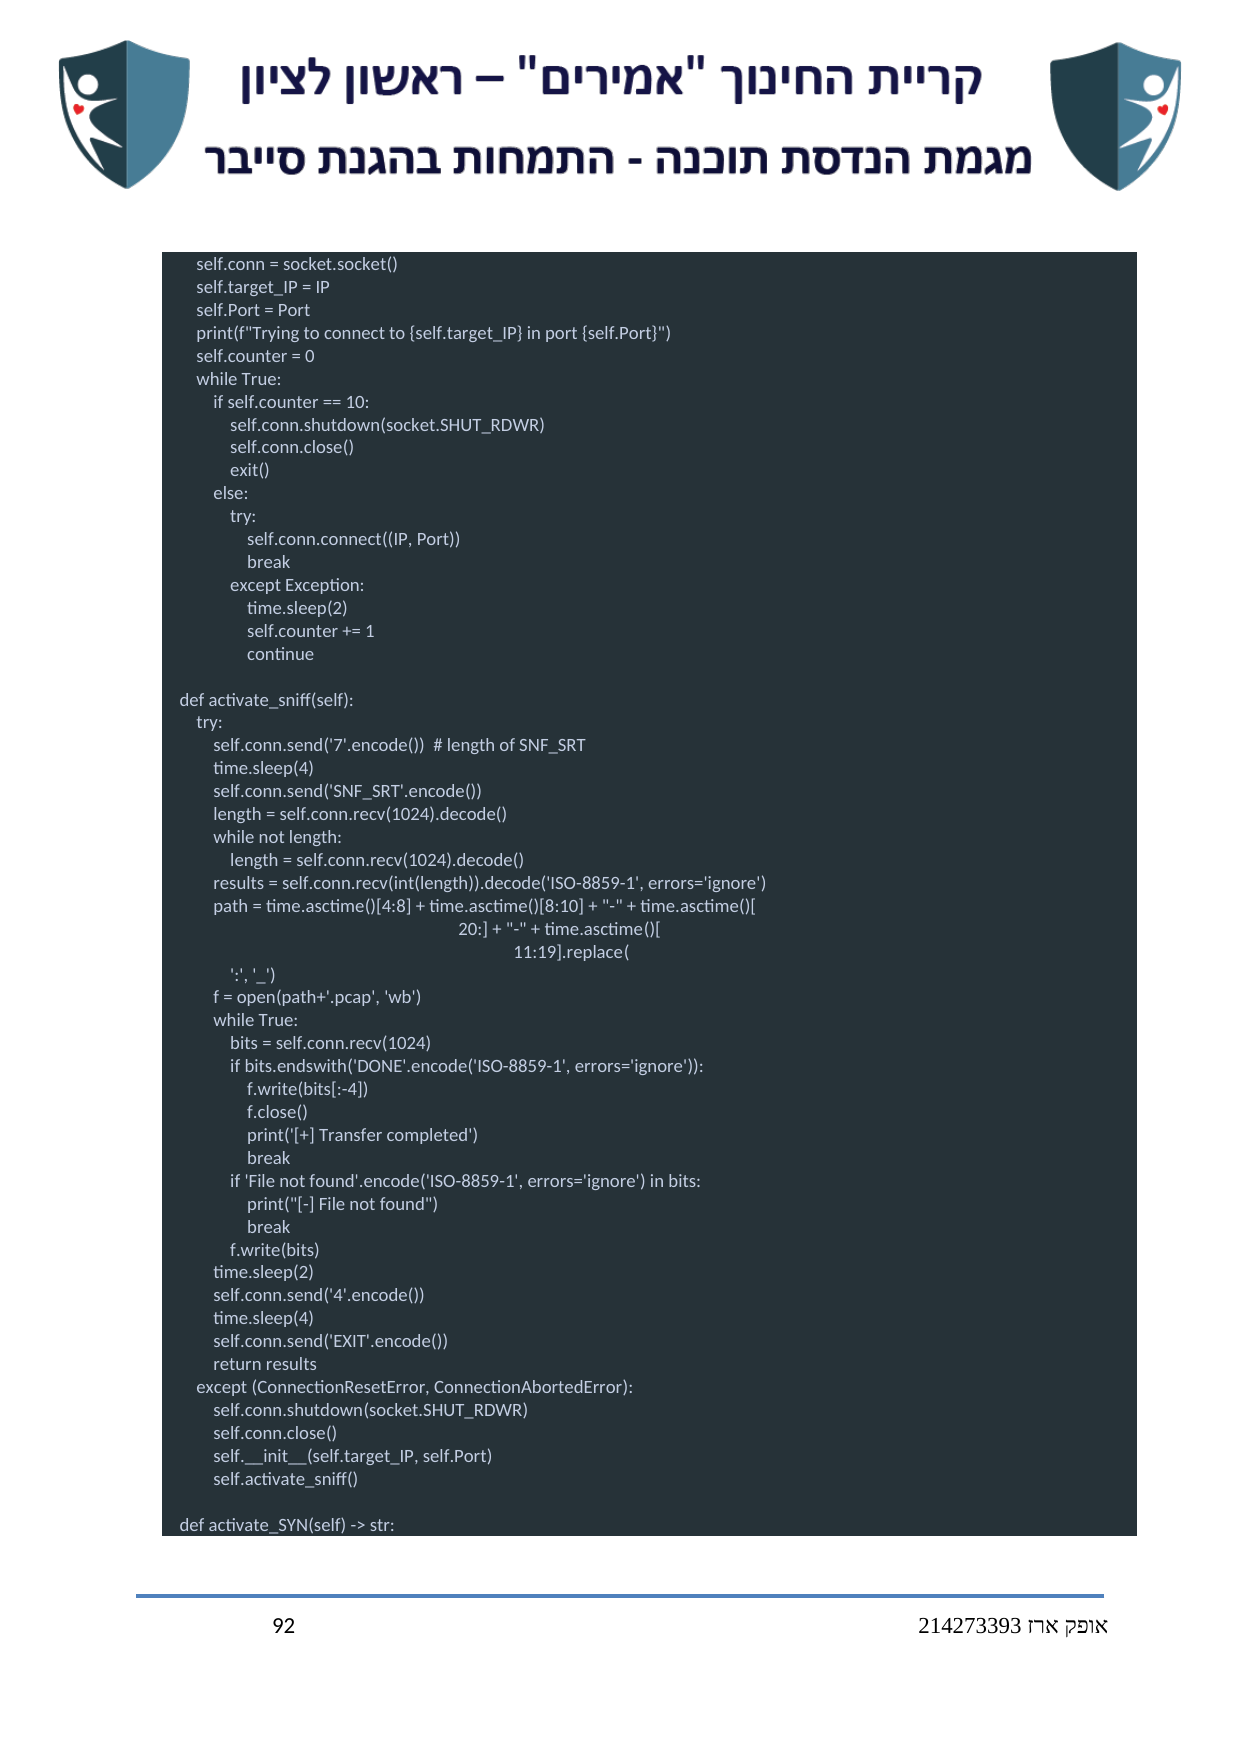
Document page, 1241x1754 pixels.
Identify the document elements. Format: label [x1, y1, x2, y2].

picture [58, 40, 1182, 192]
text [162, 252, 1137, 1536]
